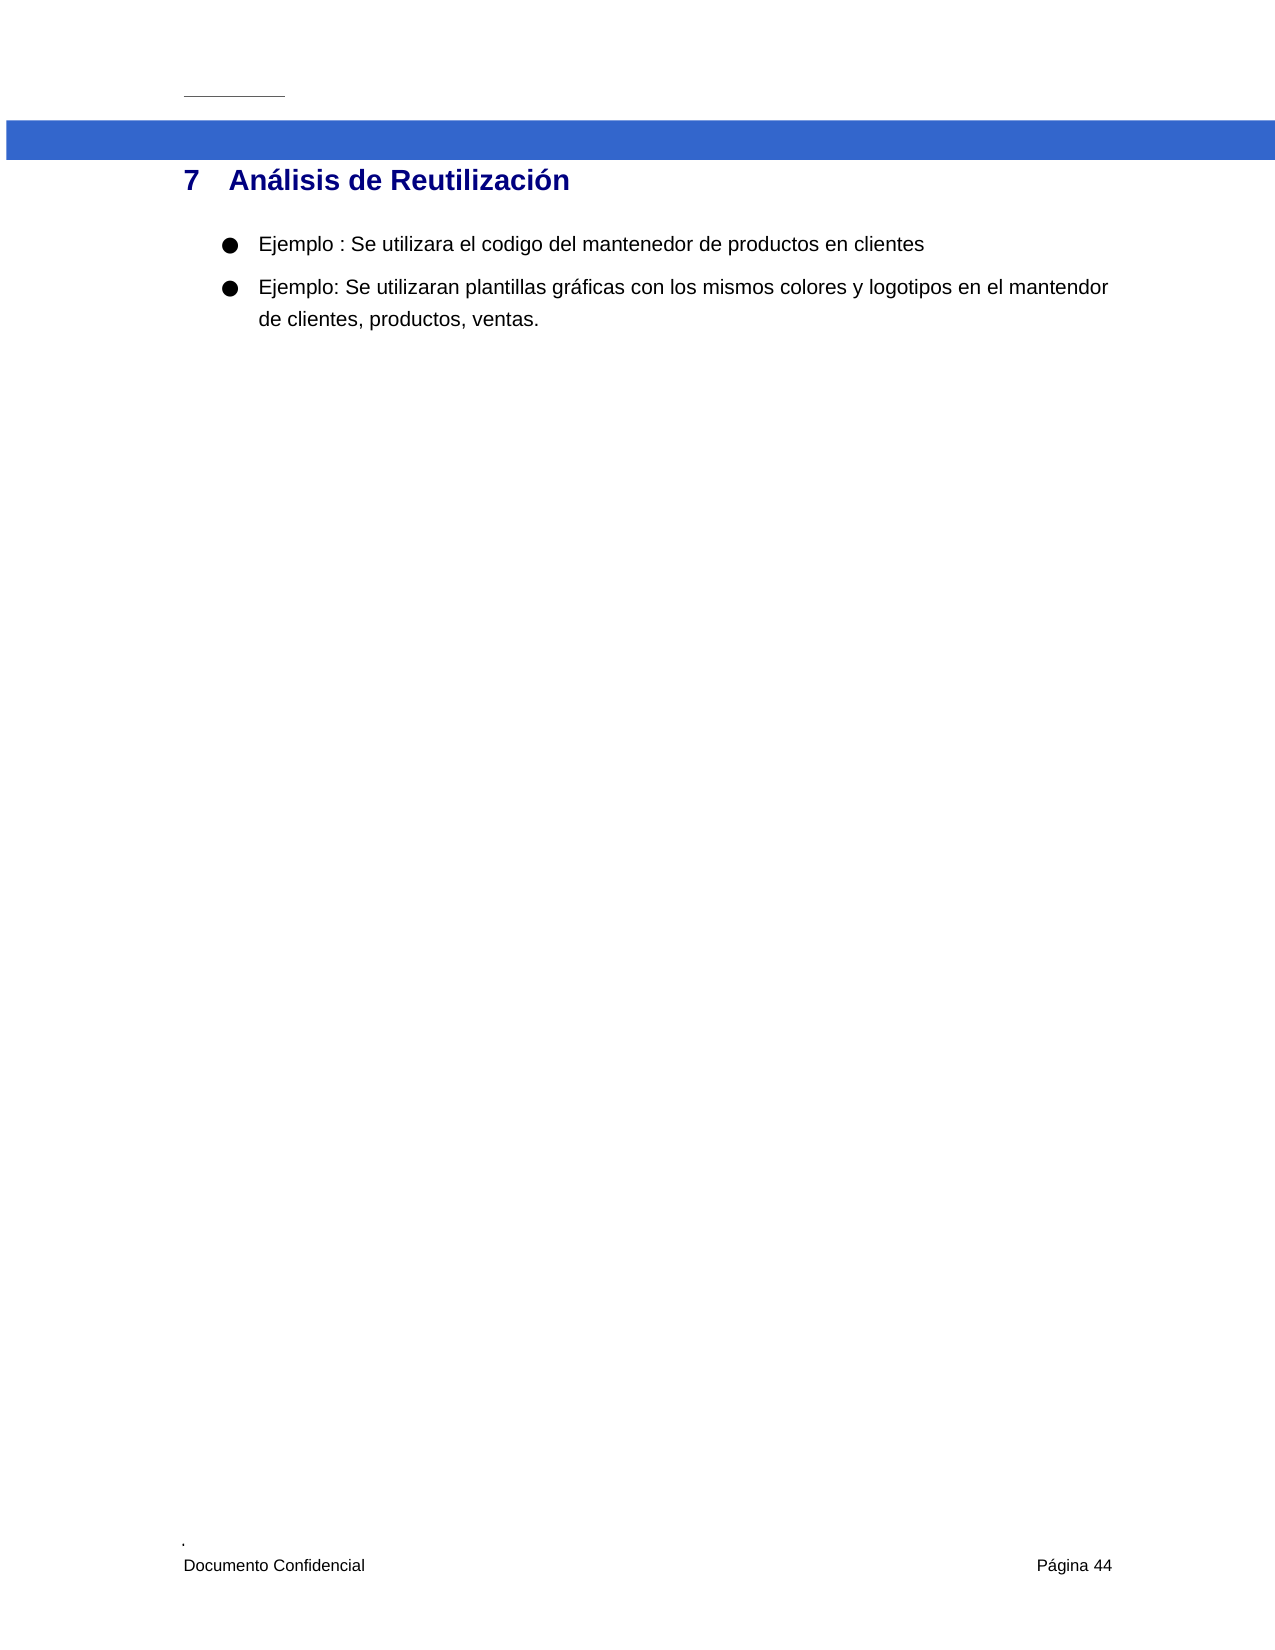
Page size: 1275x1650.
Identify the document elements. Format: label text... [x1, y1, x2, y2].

list Ejemplo : Se utilizara el codigo del mantenedor de productos en clientes [221, 221, 1125, 264]
list Ejemplo: Se utilizaran plantillas gráficas con los mismos colores y logotipos en el mantendor de clientes, productos, ventas. [221, 264, 1125, 330]
list Análisis de Reutilización [183, 162, 1125, 196]
